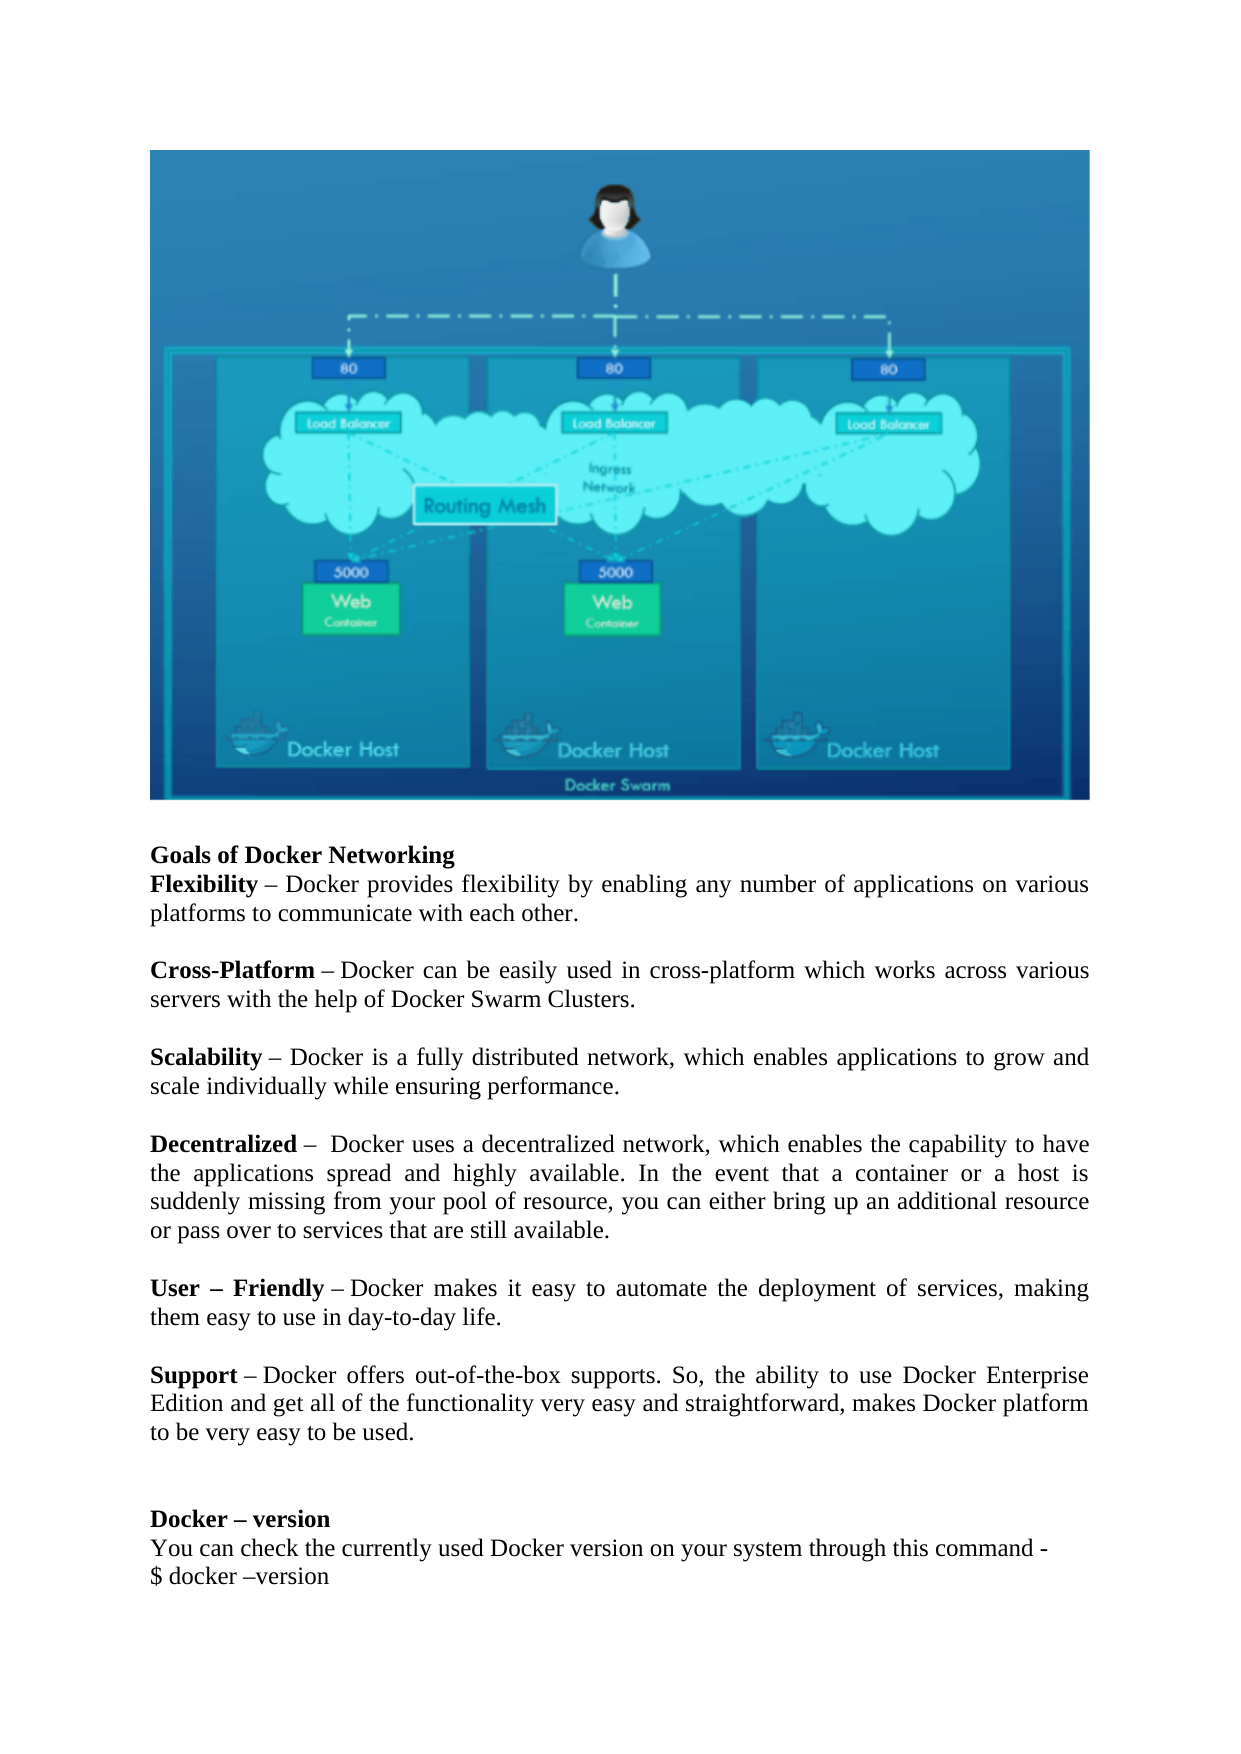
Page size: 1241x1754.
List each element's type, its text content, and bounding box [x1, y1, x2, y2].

text You can check the currently used Docker version on your system through this command - [150, 1533, 1090, 1561]
text Cross-Platform – Docker can be easily used in cross-platform which works across various servers with the help of Docker Swarm Clusters. [150, 956, 1090, 1013]
text Scalability – Docker is a fully distributed network, which enables applications to grow and scale individually while ensuring performance. [150, 1042, 1090, 1100]
text User – Friendly – Docker makes it easy to automate the deployment of services, making them easy to use in day-to-day life. [150, 1273, 1090, 1331]
text Docker – version [150, 1504, 1090, 1533]
text Decentralized – Docker uses a decentralized network, which enables the capability to have the applications spread and highly available. In the event that a container or a host is suddenly missing from your pool of resource, you can either bring up an additional resource or pass over to services that are still available. [150, 1129, 1090, 1244]
text Goals of Docker Networking [150, 840, 1090, 869]
text $ docker –version [150, 1561, 1090, 1590]
text Flexibility – Docker provides flexibility by enabling any number of applications on various platforms to communicate with each other. [150, 869, 1090, 926]
picture [150, 150, 1090, 812]
text Support – Docker offers out-of-the-box supports. So, the ability to use Docker Enterprise Edition and get all of the functionality very easy and straightforward, makes Docker platform to be very easy to be used. [150, 1360, 1090, 1446]
